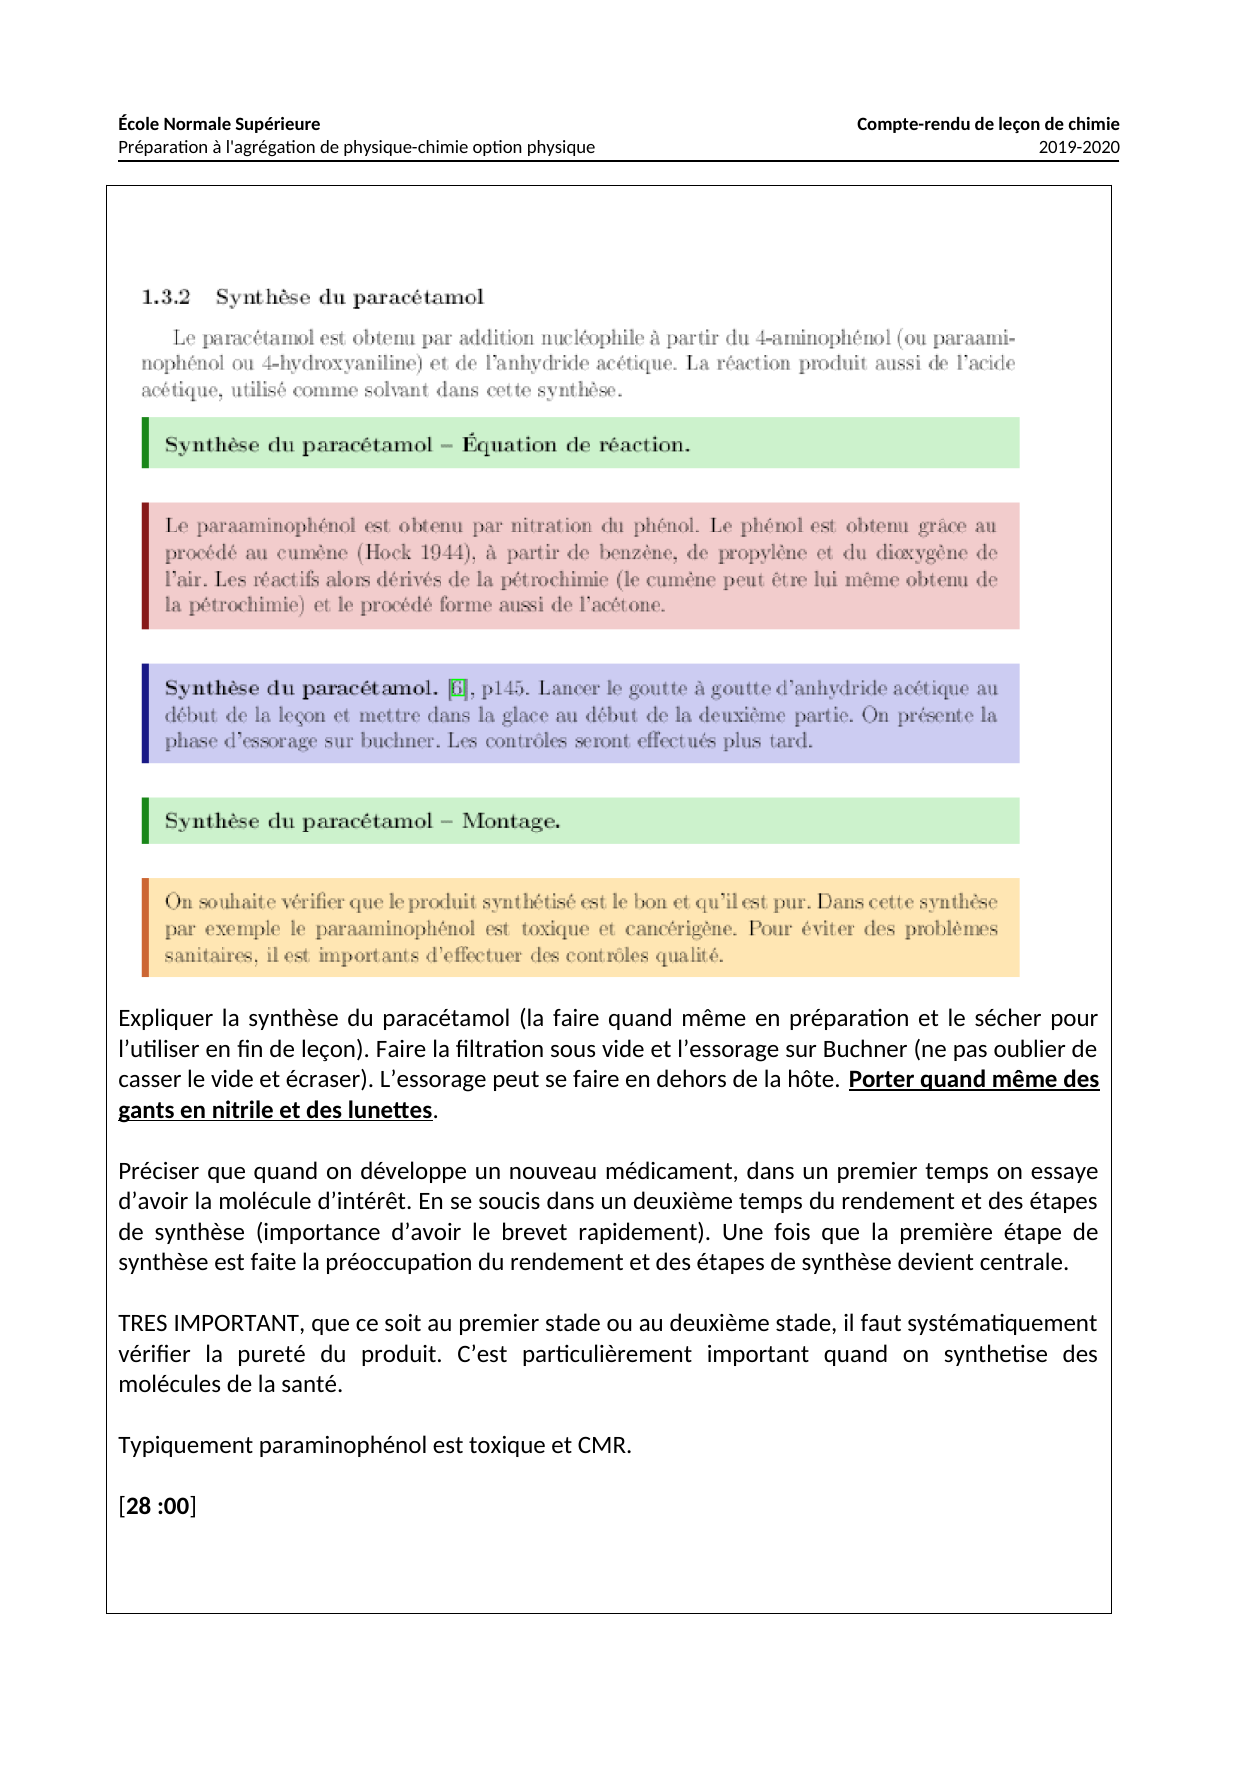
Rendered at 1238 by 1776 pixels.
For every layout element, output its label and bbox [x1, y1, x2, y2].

table_cell [107, 186, 1111, 1613]
picture [118, 277, 1030, 1003]
